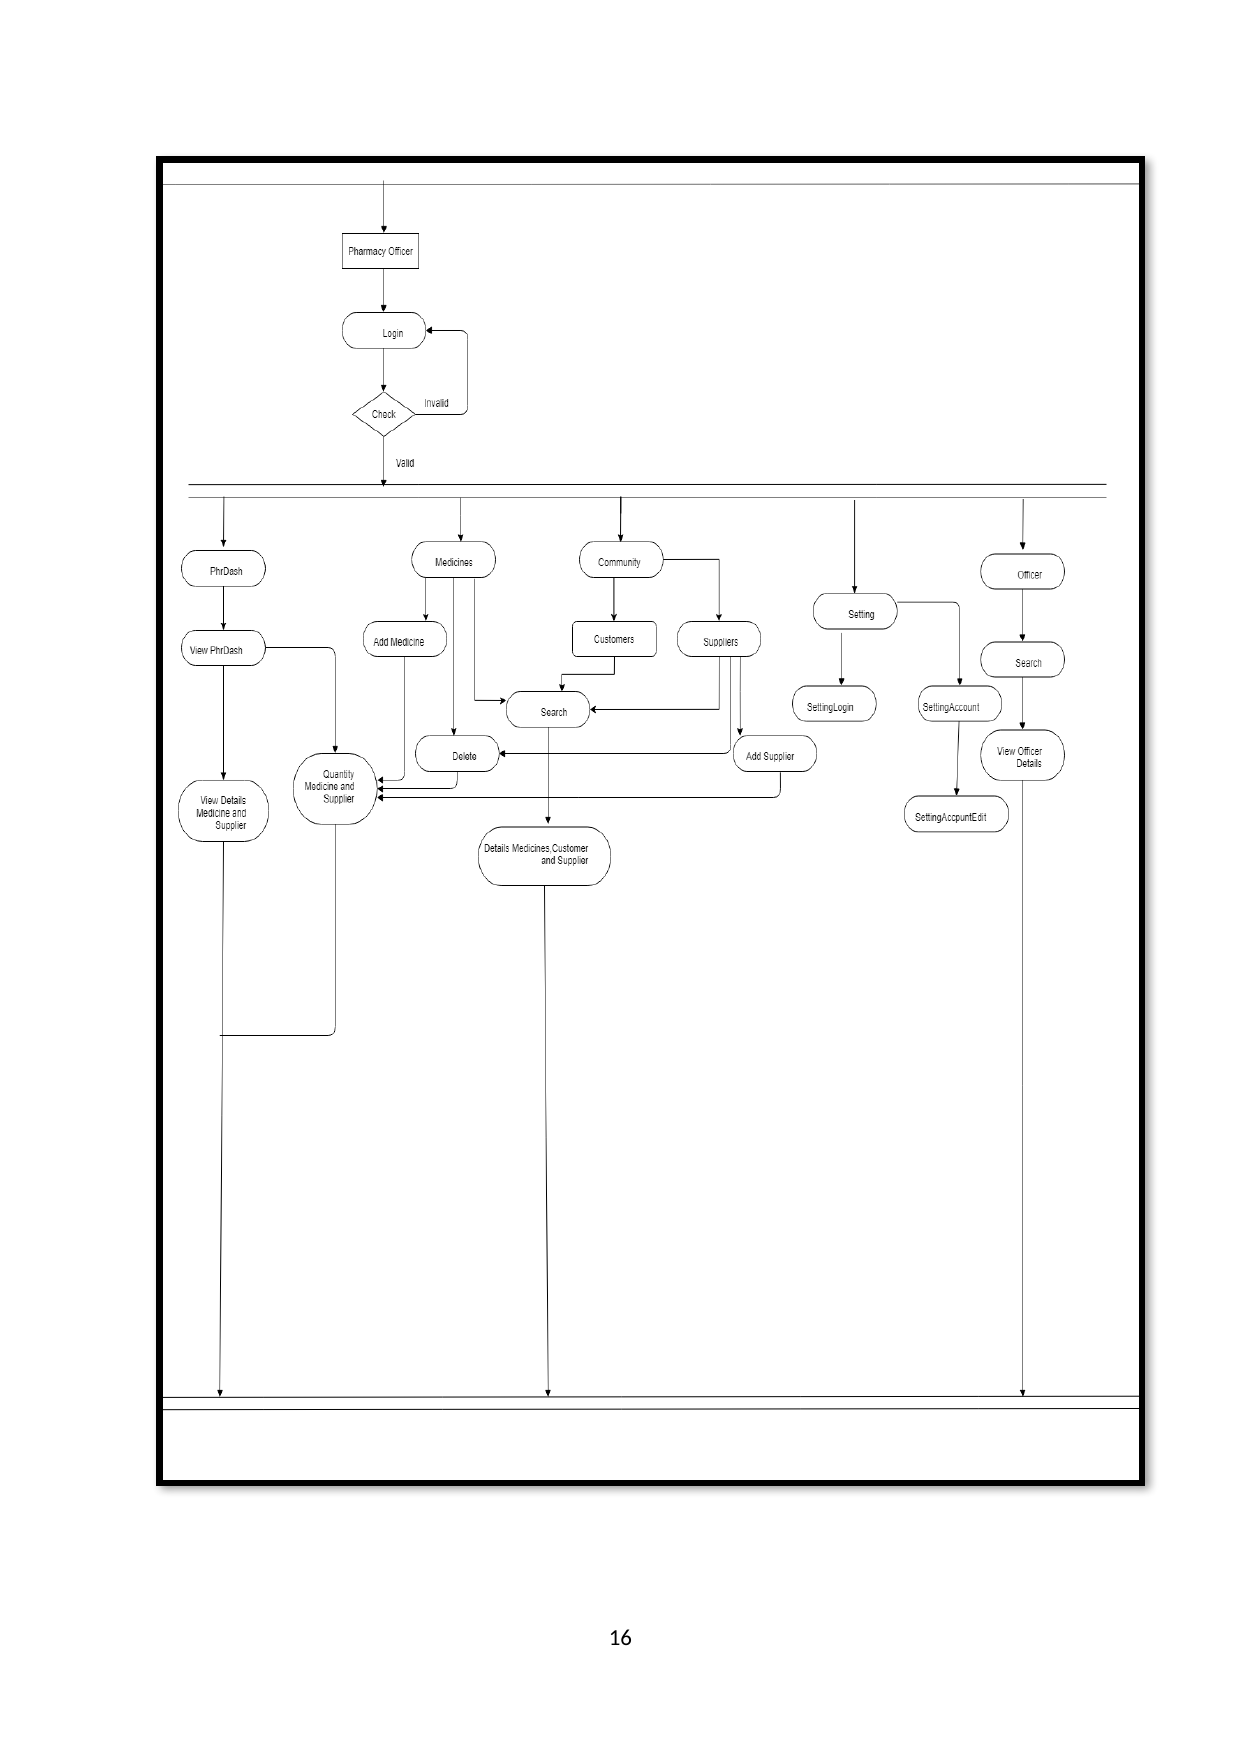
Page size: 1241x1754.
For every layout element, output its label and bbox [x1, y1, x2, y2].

picture [163, 163, 1139, 1480]
